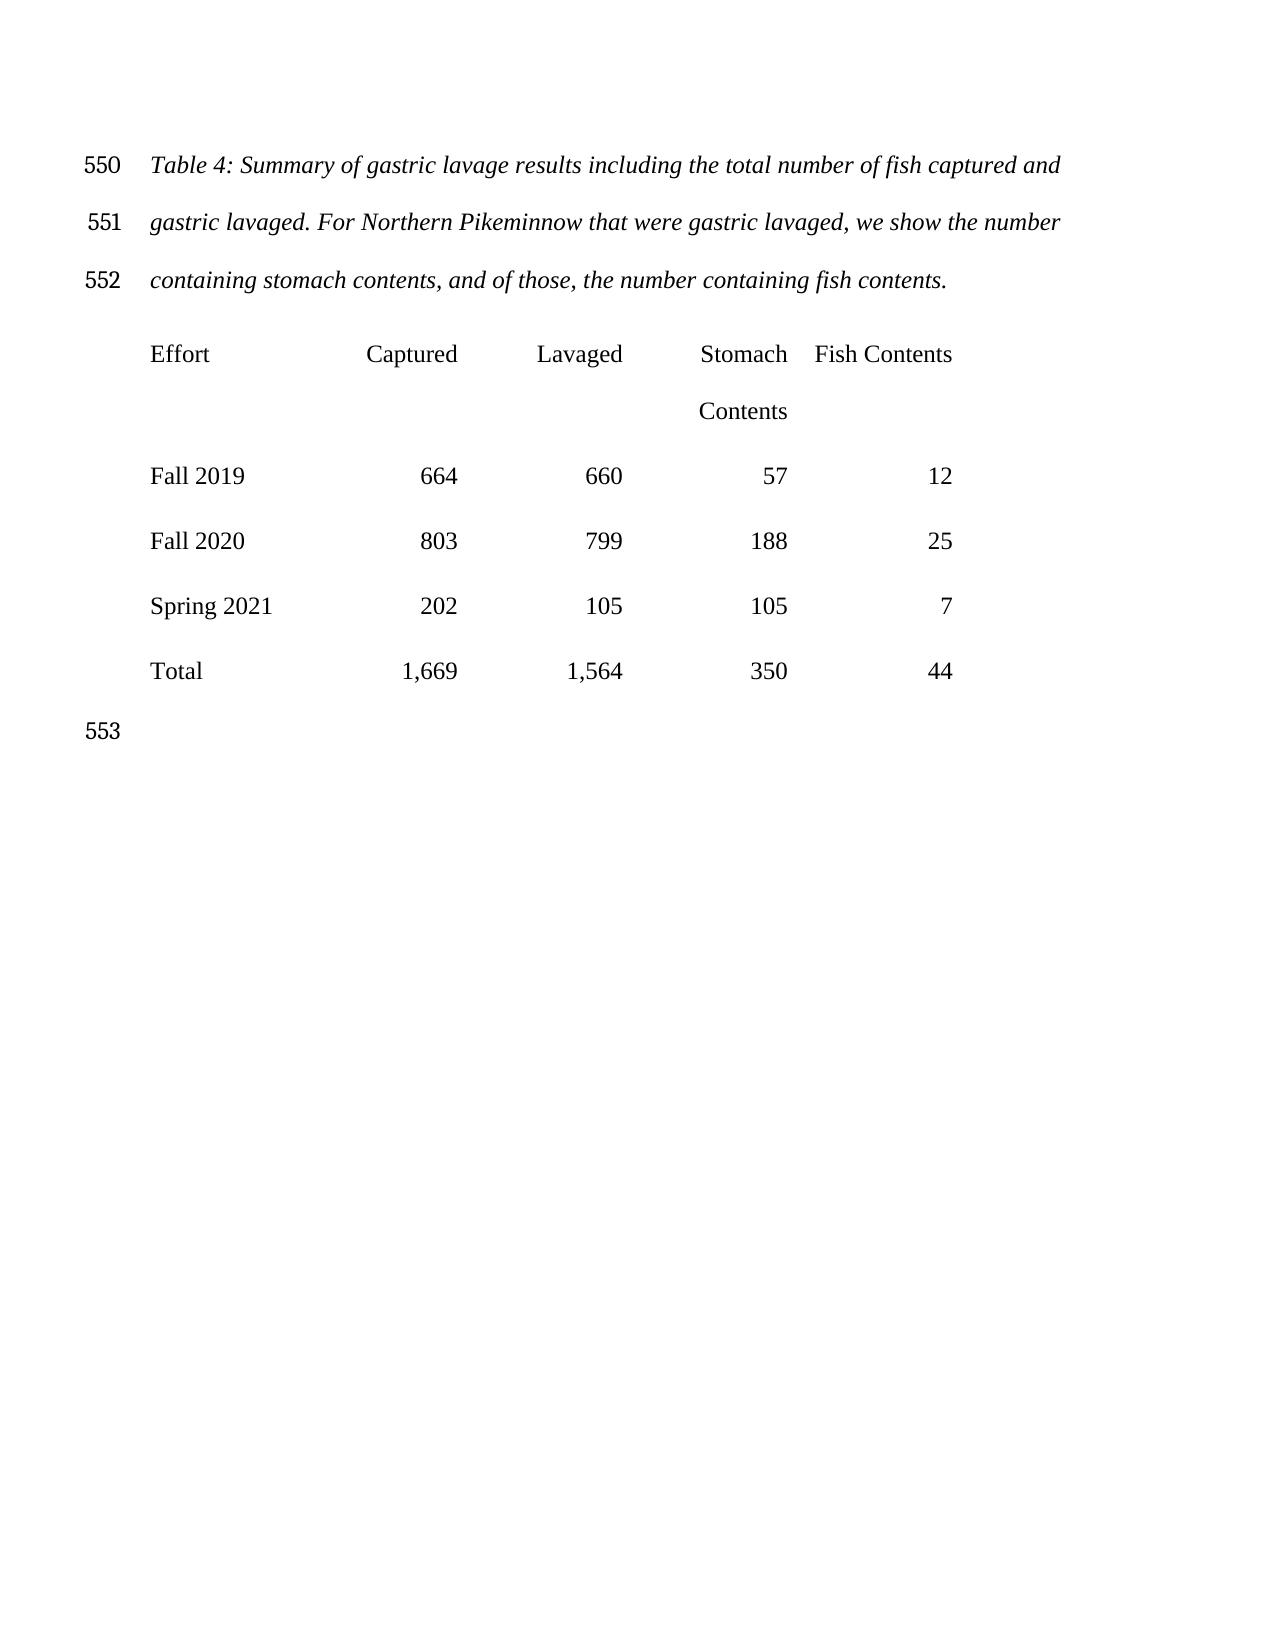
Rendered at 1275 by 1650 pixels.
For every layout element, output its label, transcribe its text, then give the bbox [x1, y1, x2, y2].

table_cell 660 [469, 458, 634, 522]
text Table 4: Summary of gastric lavage results including the total number of fish captured and gastric lavaged. For Northern Pikeminnow that were gastric lavaged, we show the number containing stomach contents, and of those, the number containing fish contents. [150, 150, 1125, 294]
table_cell 803 [304, 522, 469, 587]
table_header Fish Contents [799, 335, 964, 457]
table_header Stomach Contents [634, 335, 799, 457]
table_cell 1,564 [469, 652, 634, 717]
table_cell 350 [634, 652, 799, 717]
table_cell 1,669 [304, 652, 469, 717]
table_cell 202 [304, 587, 469, 652]
table_cell Spring 2021 [139, 587, 304, 652]
table_header Lavaged [469, 335, 634, 457]
table_cell 188 [634, 522, 799, 587]
table_cell 44 [799, 652, 964, 717]
table_header Captured [304, 335, 469, 457]
table_cell 664 [304, 458, 469, 522]
table_cell Fall 2019 [139, 458, 304, 522]
table_cell 105 [469, 587, 634, 652]
table_cell Fall 2020 [139, 522, 304, 587]
table_header Effort [139, 335, 304, 457]
table_cell 799 [469, 522, 634, 587]
table_cell 57 [634, 458, 799, 522]
table_cell 12 [799, 458, 964, 522]
table_cell 105 [634, 587, 799, 652]
table_cell 7 [799, 587, 964, 652]
table_cell Total [139, 652, 304, 717]
table_cell 25 [799, 522, 964, 587]
